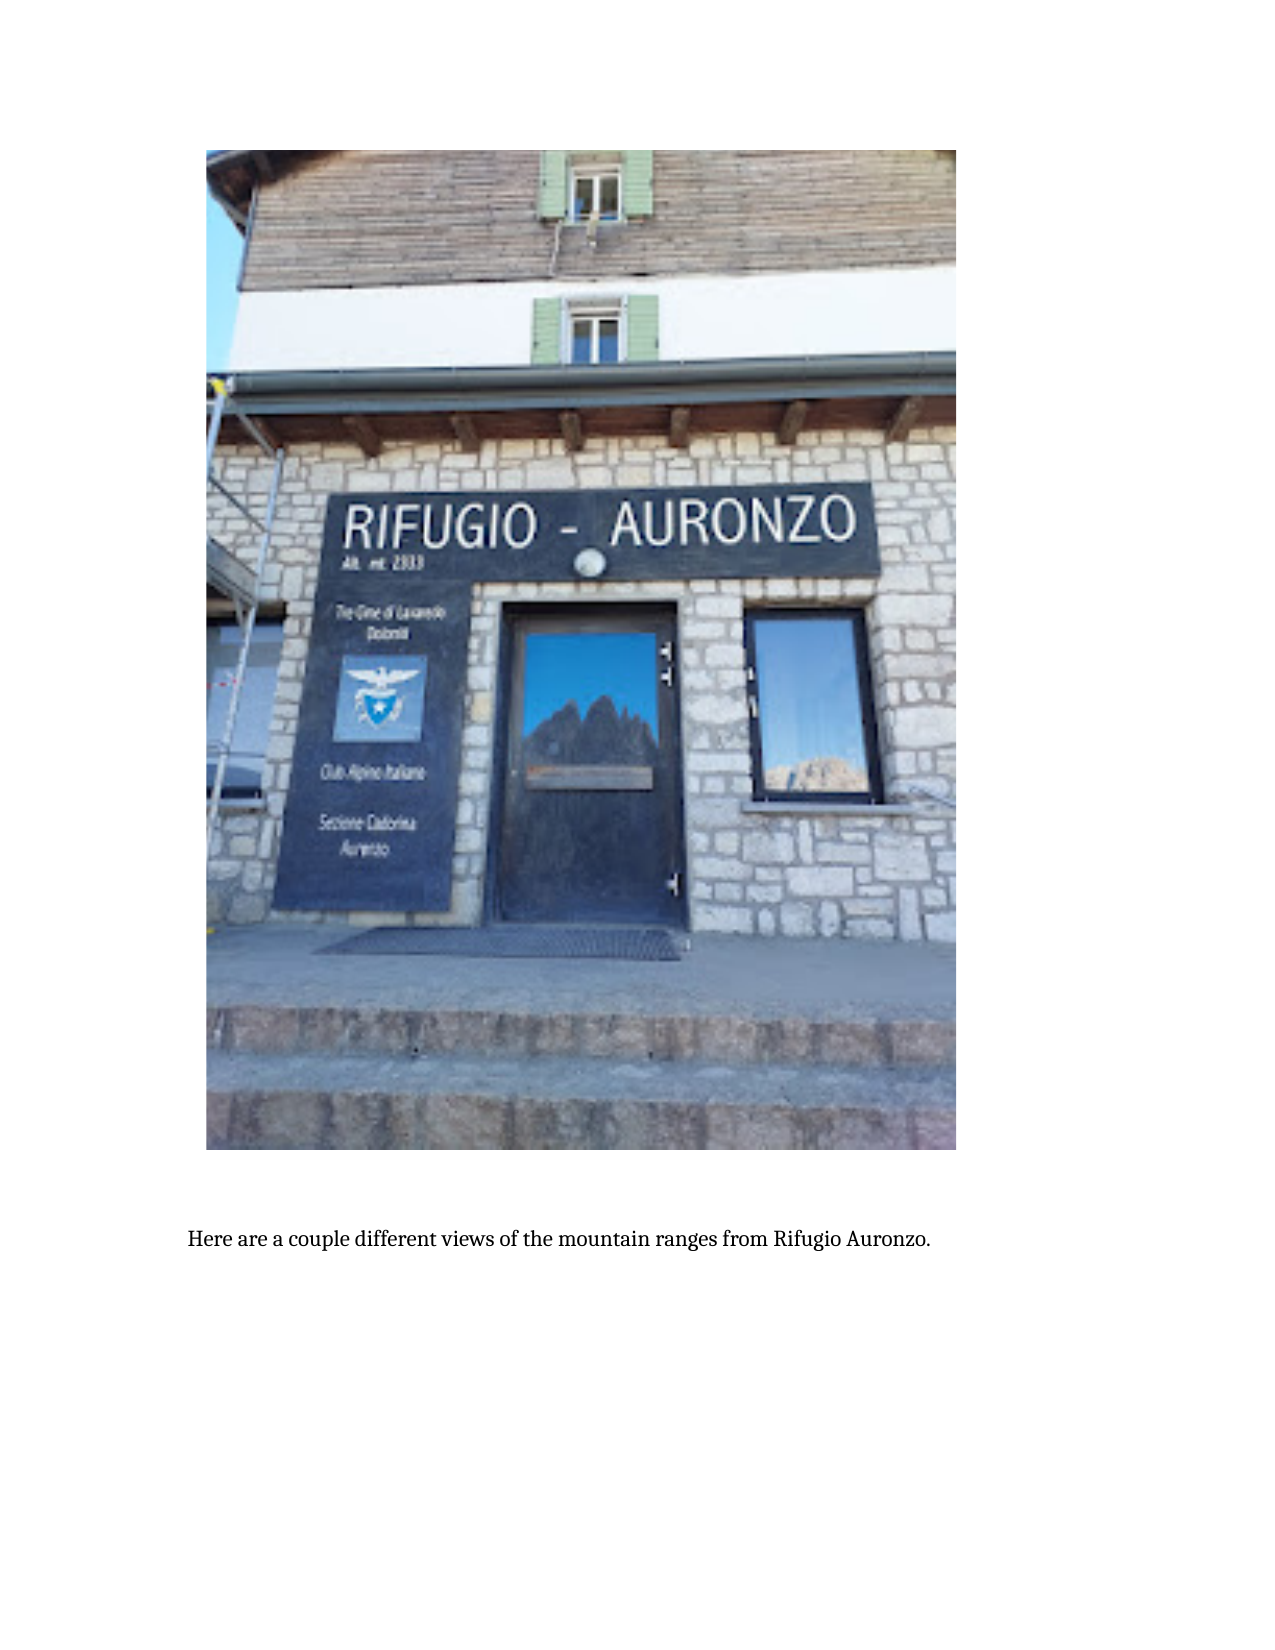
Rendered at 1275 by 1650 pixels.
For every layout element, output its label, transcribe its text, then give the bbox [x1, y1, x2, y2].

text Here are a couple different views of the mountain ranges from Rifugio Auronzo. [187, 1226, 1087, 1252]
picture [206, 150, 957, 1150]
